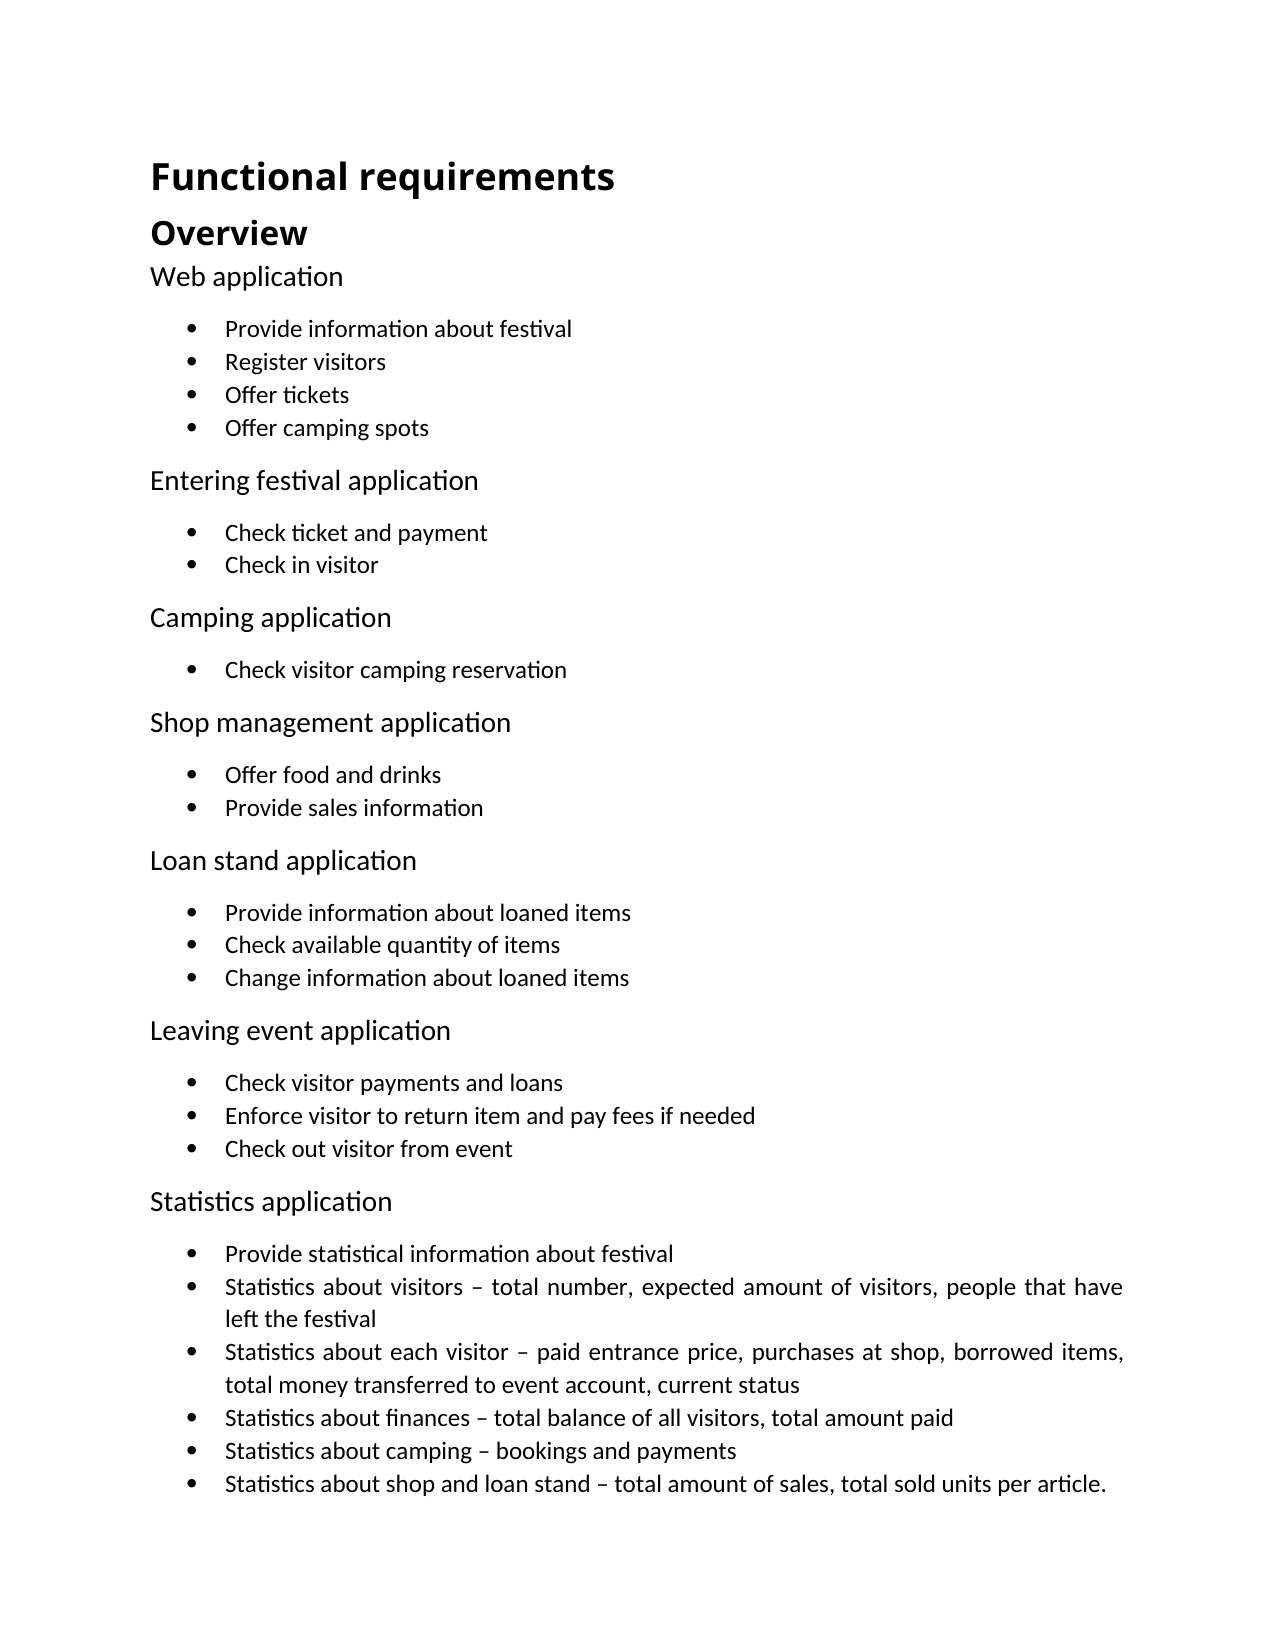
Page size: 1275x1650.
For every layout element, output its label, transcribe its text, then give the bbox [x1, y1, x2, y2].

subtitle Functional requirements [150, 150, 1125, 201]
list Offer tickets [187, 379, 1125, 410]
list Check out visitor from event [187, 1133, 1125, 1163]
list Check available quantity of items [187, 929, 1125, 960]
list Check visitor payments and loans [187, 1067, 1125, 1098]
list Check visitor camping reservation [187, 654, 1125, 685]
subtitle Web application [150, 258, 1125, 294]
list Statistics about camping – bookings and payments [187, 1435, 1125, 1466]
list Change information about loaned items [187, 962, 1125, 993]
list Statistics about visitors – total number, expected amount of visitors, people that have left the festival [187, 1271, 1125, 1334]
list Statistics about finances – total balance of all visitors, total amount paid [187, 1402, 1125, 1433]
list Register visitors [187, 346, 1125, 377]
list Provide statistical information about festival [187, 1238, 1125, 1268]
subtitle Leaving event application [150, 1012, 1125, 1048]
subtitle Statistics application [150, 1183, 1125, 1218]
list Statistics about shop and loan stand – total amount of sales, total sold units per article. [187, 1468, 1125, 1499]
list Statistics about each visitor – paid entrance price, purchases at shop, borrowed items, total money transferred to event account, current status [187, 1336, 1125, 1400]
list Check ticket and payment [187, 517, 1125, 547]
list Offer camping spots [187, 412, 1125, 443]
list Enforce visitor to return item and pay fees if needed [187, 1100, 1125, 1131]
list Check in visitor [187, 550, 1125, 580]
subtitle Overview [150, 209, 1125, 255]
subtitle Entering festival application [150, 462, 1125, 497]
list Provide information about festival [187, 313, 1125, 344]
subtitle Camping application [150, 599, 1125, 635]
list Offer food and drinks [187, 759, 1125, 789]
list Provide information about loaned items [187, 897, 1125, 927]
subtitle Shop management application [150, 704, 1125, 739]
list Provide sales information [187, 792, 1125, 822]
subtitle Loan stand application [150, 842, 1125, 877]
